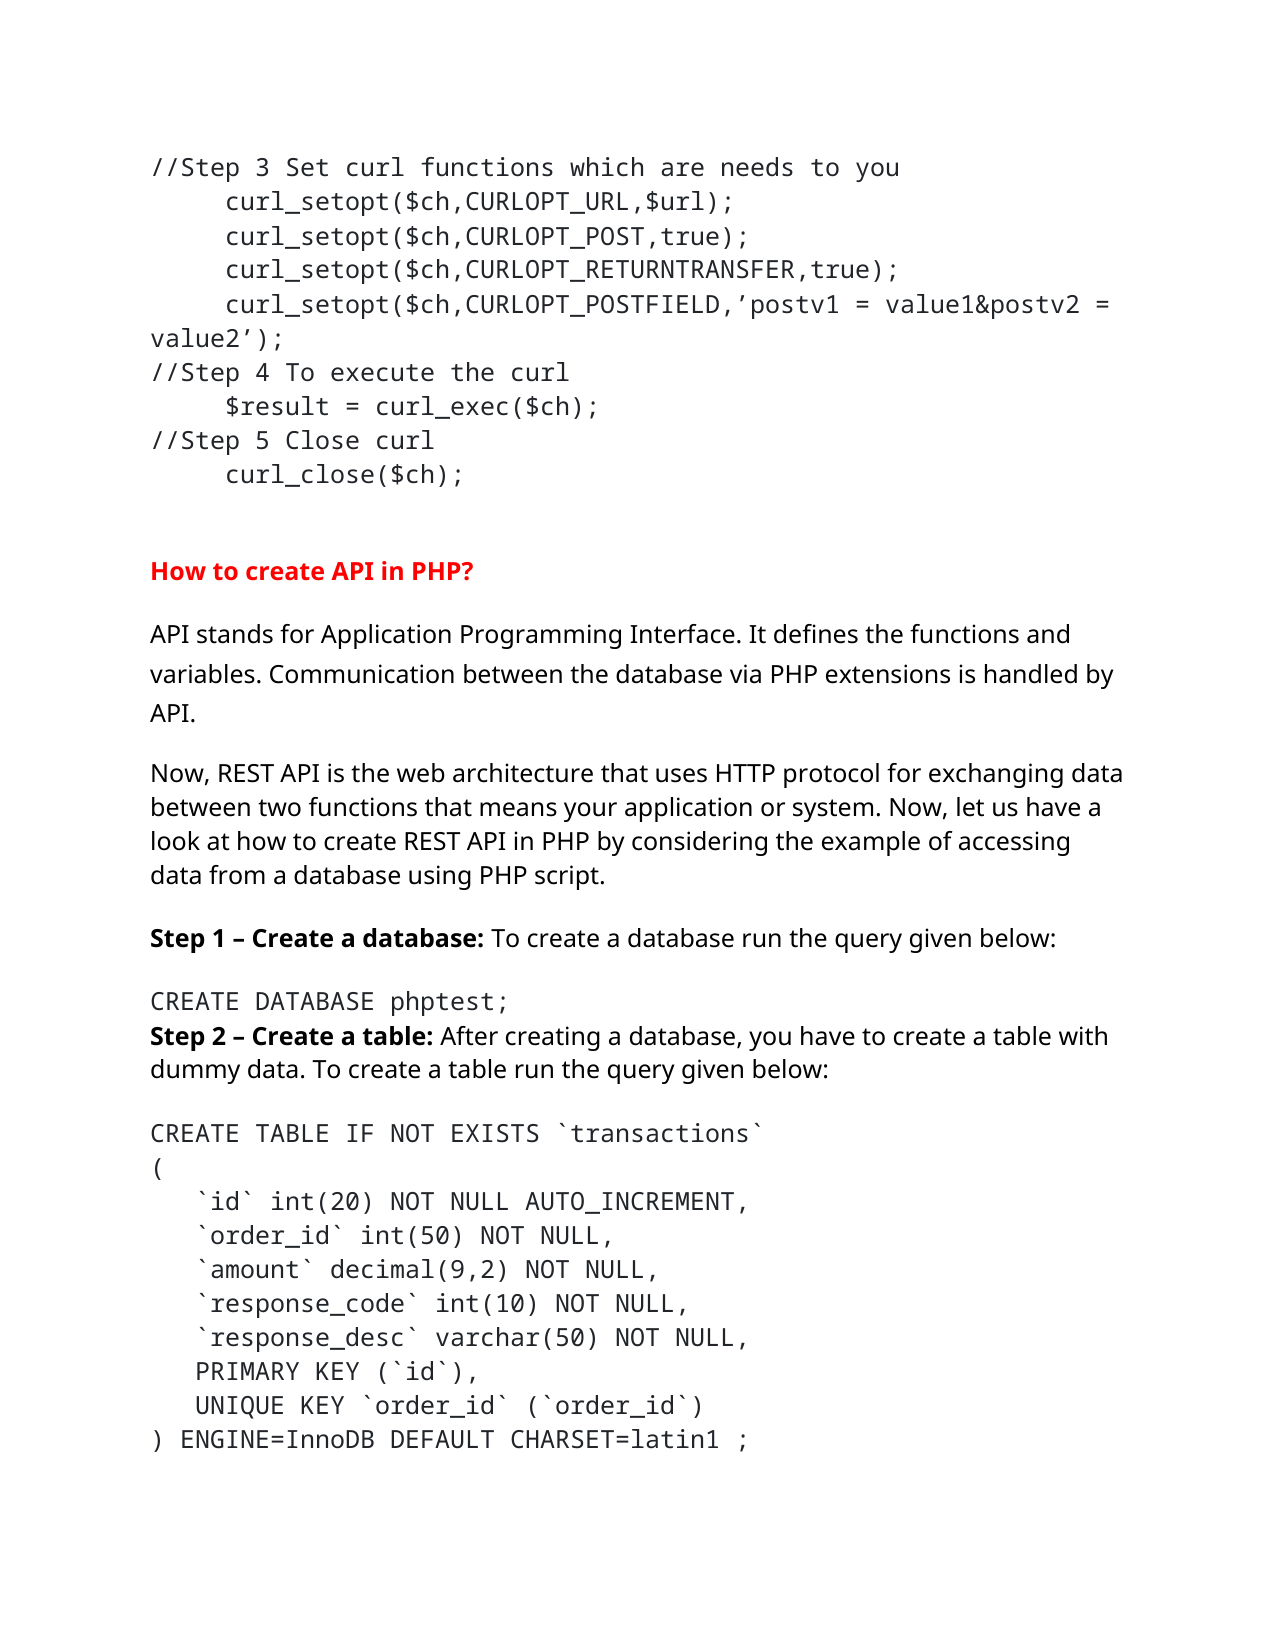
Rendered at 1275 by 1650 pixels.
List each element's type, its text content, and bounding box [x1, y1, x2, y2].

text `response_desc` varchar(50) NOT NULL, [150, 1320, 1125, 1354]
text `order_id` int(50) NOT NULL, [150, 1218, 1125, 1252]
text curl_setopt($ch,CURLOPT_RETURNTRANSFER,true); [150, 252, 1125, 286]
text `amount` decimal(9,2) NOT NULL, [150, 1252, 1125, 1286]
text Step 2 – Create a table: After creating a database, you have to create a table with dummy data. To create a table run the query given below: [150, 1018, 1125, 1086]
subtitle How to create API in PHP? [150, 554, 1125, 588]
text //Step 5 Close curl [150, 422, 1125, 457]
text ) ENGINE=InnoDB DEFAULT CHARSET=latin1 ; [150, 1422, 1125, 1456]
text $result = curl_exec($ch); [150, 388, 1125, 422]
text API stands for Application Programming Interface. It defines the functions and variables. Communication between the database via PHP extensions is handled by API. [150, 617, 1125, 729]
text CREATE DATABASE phptest; [150, 984, 1125, 1018]
text curl_close($ch); [150, 457, 1125, 491]
text `id` int(20) NOT NULL AUTO_INCREMENT, [150, 1183, 1125, 1218]
text //Step 3 Set curl functions which are needs to you [150, 150, 1125, 184]
text Step 1 – Create a database: To create a database run the query given below: [150, 921, 1125, 955]
text Now, REST API is the web architecture that uses HTTP protocol for exchanging data between two functions that means your application or system. Now, let us have a look at how to create REST API in PHP by considering the example of accessing data from a database using PHP script. [150, 755, 1125, 892]
text PRIMARY KEY (`id`), [150, 1354, 1125, 1388]
text curl_setopt($ch,CURLOPT_POSTFIELD,’postv1 = value1&postv2 = value2’); [150, 286, 1125, 354]
text UNIQUE KEY `order_id` (`order_id`) [150, 1388, 1125, 1422]
text `response_code` int(10) NOT NULL, [150, 1286, 1125, 1320]
text CREATE TABLE IF NOT EXISTS `transactions` [150, 1115, 1125, 1149]
text curl_setopt($ch,CURLOPT_POST,true); [150, 218, 1125, 252]
text curl_setopt($ch,CURLOPT_URL,$url); [150, 184, 1125, 218]
text //Step 4 To execute the curl [150, 354, 1125, 388]
text ( [150, 1149, 1125, 1183]
